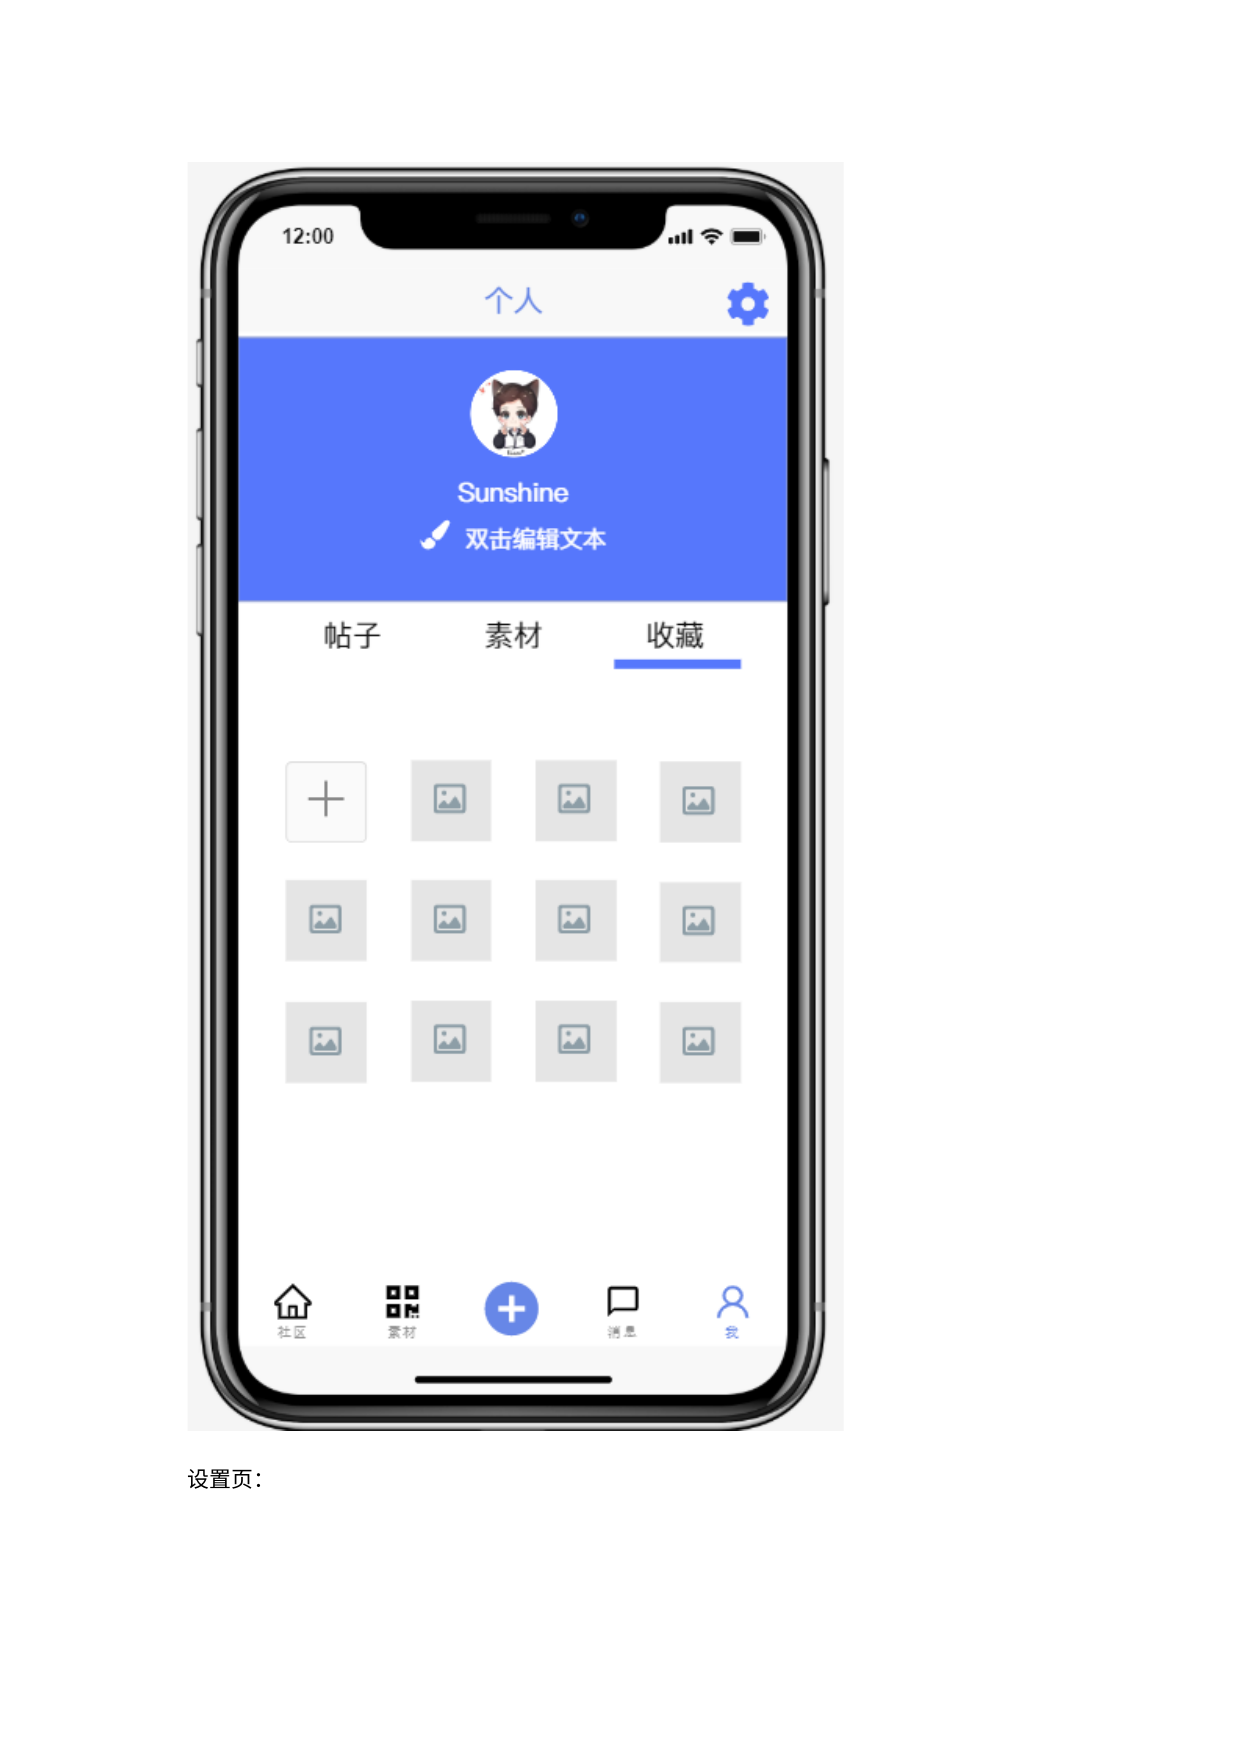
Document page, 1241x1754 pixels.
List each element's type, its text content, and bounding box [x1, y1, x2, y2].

text 设置页： [187, 1462, 1053, 1494]
picture [187, 162, 844, 1431]
